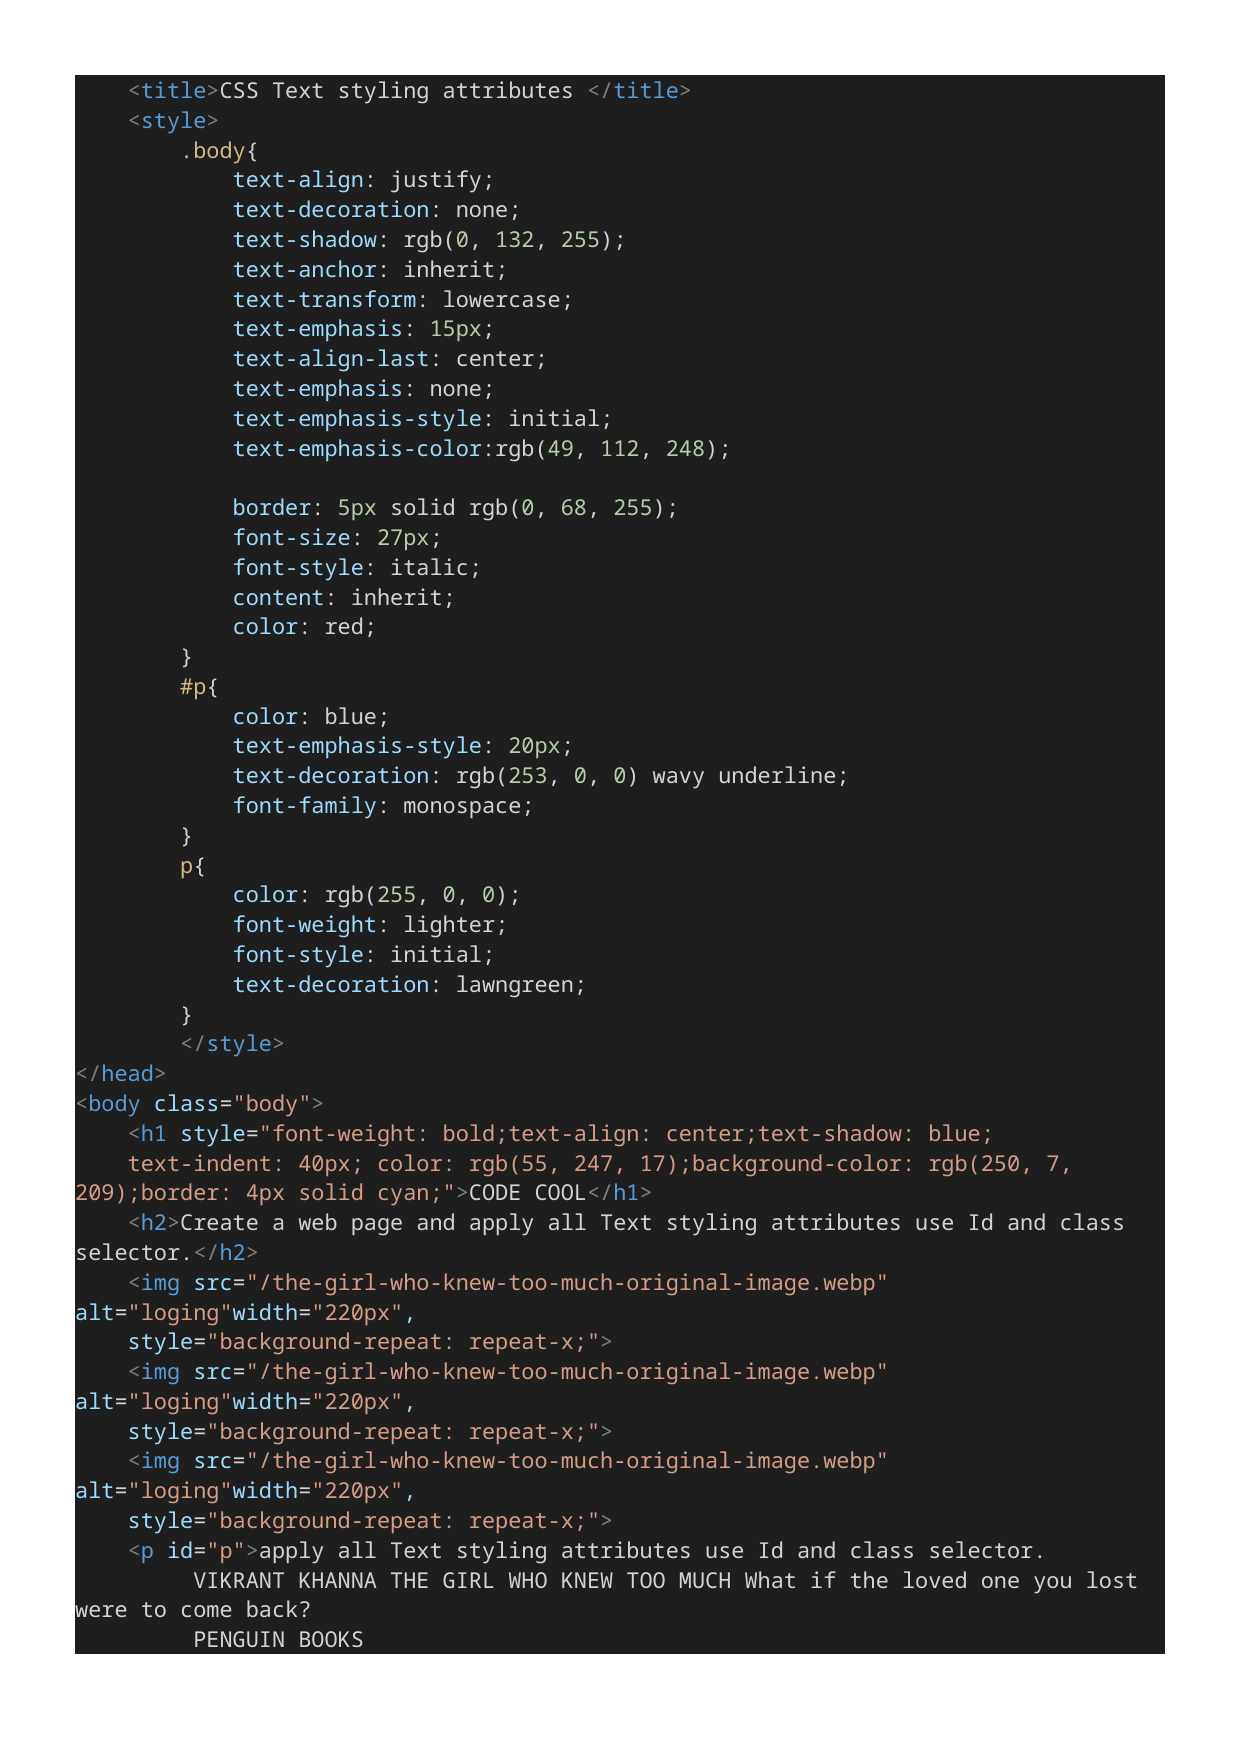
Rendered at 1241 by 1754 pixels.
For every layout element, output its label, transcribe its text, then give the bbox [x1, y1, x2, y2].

text <h2>Create a web page and apply all Text styling attributes use Id and class selector.</h2> [75, 1207, 1165, 1267]
text text-indent: 40px; color: rgb(55, 247, 17);background-color: rgb(250, 7, 209);border: 4px solid cyan;">CODE COOL</h1> [75, 1147, 1165, 1207]
text text-transform: lowercase; [75, 283, 1165, 313]
text <title>CSS Text styling attributes </title> [75, 75, 1165, 105]
text text-emphasis-style: 20px; [75, 730, 1165, 760]
text <img src="/the-girl-who-knew-too-much-original-image.webp" alt="loging"width="220px", [75, 1356, 1165, 1416]
text font-size: 27px; [75, 522, 1165, 552]
text } [75, 998, 1165, 1028]
text style="background-repeat: repeat-x;"> [75, 1416, 1165, 1445]
text .body{ [75, 134, 1165, 164]
text <body class="body"> [75, 1088, 1165, 1118]
text } [75, 641, 1165, 671]
text p{ [75, 849, 1165, 879]
text VIKRANT KHANNA THE GIRL WHO KNEW TOO MUCH What if the loved one you lost were to come back? [75, 1564, 1165, 1624]
text } [75, 820, 1165, 849]
text #p{ [75, 671, 1165, 701]
text text-emphasis: 15px; [75, 313, 1165, 343]
text content: inherit; [75, 581, 1165, 611]
text color: blue; [75, 701, 1165, 730]
text text-decoration: lawngreen; [75, 969, 1165, 998]
text text-anchor: inherit; [75, 254, 1165, 283]
text PENGUIN BOOKS [75, 1624, 1165, 1654]
text text-emphasis-style: initial; [75, 403, 1165, 432]
text <p id="p">apply all Text styling attributes use Id and class selector. [75, 1535, 1165, 1564]
text </style> [75, 1028, 1165, 1058]
text style="background-repeat: repeat-x;"> [75, 1505, 1165, 1535]
text text-align-last: center; [75, 343, 1165, 373]
text font-style: initial; [75, 939, 1165, 969]
text </head> [75, 1058, 1165, 1088]
text font-style: italic; [75, 552, 1165, 581]
text text-emphasis-color:rgb(49, 112, 248); [75, 432, 1165, 462]
text text-decoration: rgb(253, 0, 0) wavy underline; [75, 760, 1165, 790]
text <h1 style="font-weight: bold;text-align: center;text-shadow: blue; [75, 1118, 1165, 1147]
text font-family: monospace; [75, 790, 1165, 820]
text font-weight: lighter; [75, 909, 1165, 939]
text style="background-repeat: repeat-x;"> [75, 1326, 1165, 1356]
text <img src="/the-girl-who-knew-too-much-original-image.webp" alt="loging"width="220px", [75, 1445, 1165, 1505]
text color: rgb(255, 0, 0); [75, 879, 1165, 909]
text border: 5px solid rgb(0, 68, 255); [75, 492, 1165, 522]
text <img src="/the-girl-who-knew-too-much-original-image.webp" alt="loging"width="220px", [75, 1267, 1165, 1326]
text text-decoration: none; [75, 194, 1165, 224]
text text-emphasis: none; [75, 373, 1165, 403]
text text-align: justify; [75, 164, 1165, 194]
text text-shadow: rgb(0, 132, 255); [75, 224, 1165, 254]
text <style> [75, 105, 1165, 134]
text color: red; [75, 611, 1165, 641]
